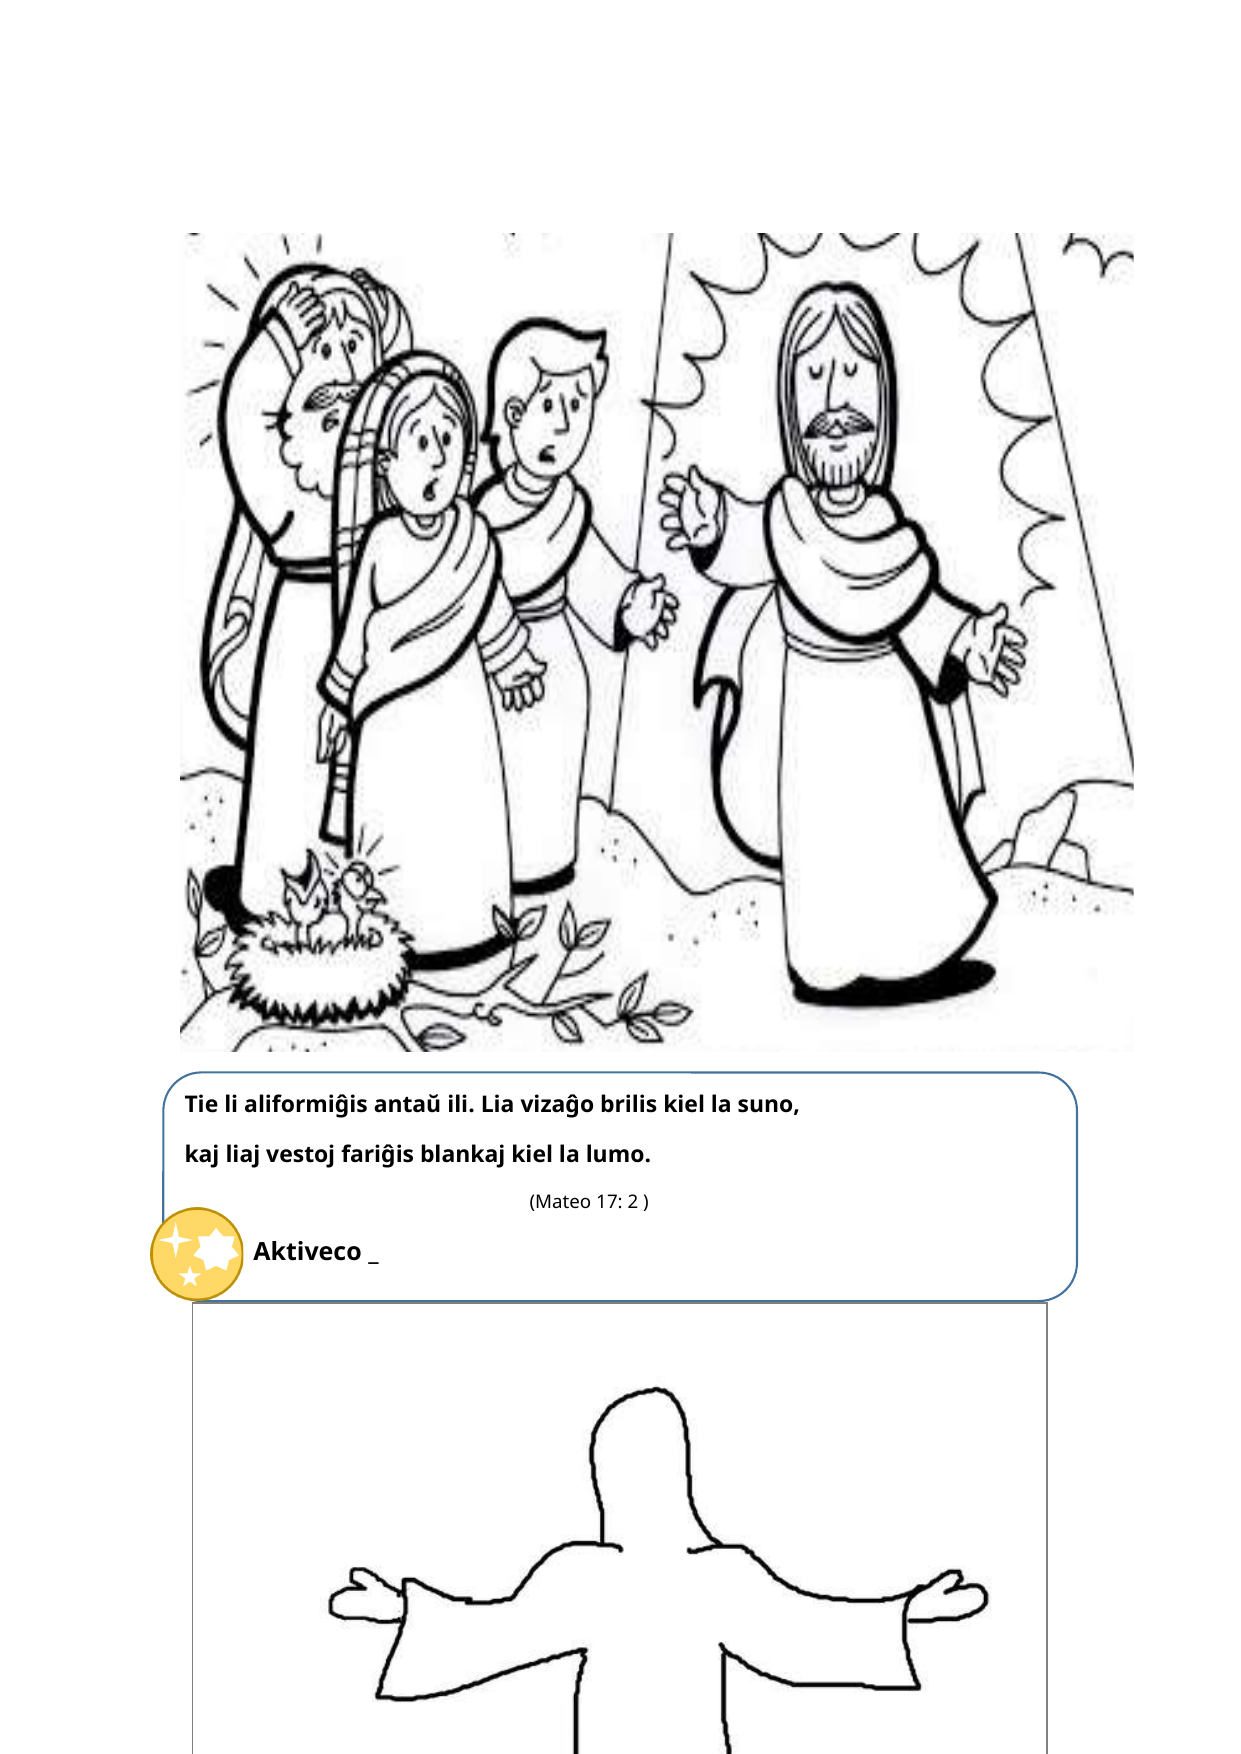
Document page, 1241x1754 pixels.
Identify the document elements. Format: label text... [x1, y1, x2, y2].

text kaj liaj vestoj fariĝis blankaj kiel la lumo. [150, 1138, 1090, 1169]
text (Mateo 17: 2 ) [150, 1188, 1090, 1214]
text Tie li aliformiĝis antaŭ ili. Lia vizaĝo brilis kiel la suno, [150, 1088, 1090, 1119]
picture [180, 233, 1134, 1052]
picture [193, 1304, 1046, 1754]
picture [150, 1207, 244, 1301]
text Aktiveco _ [244, 1233, 1090, 1267]
